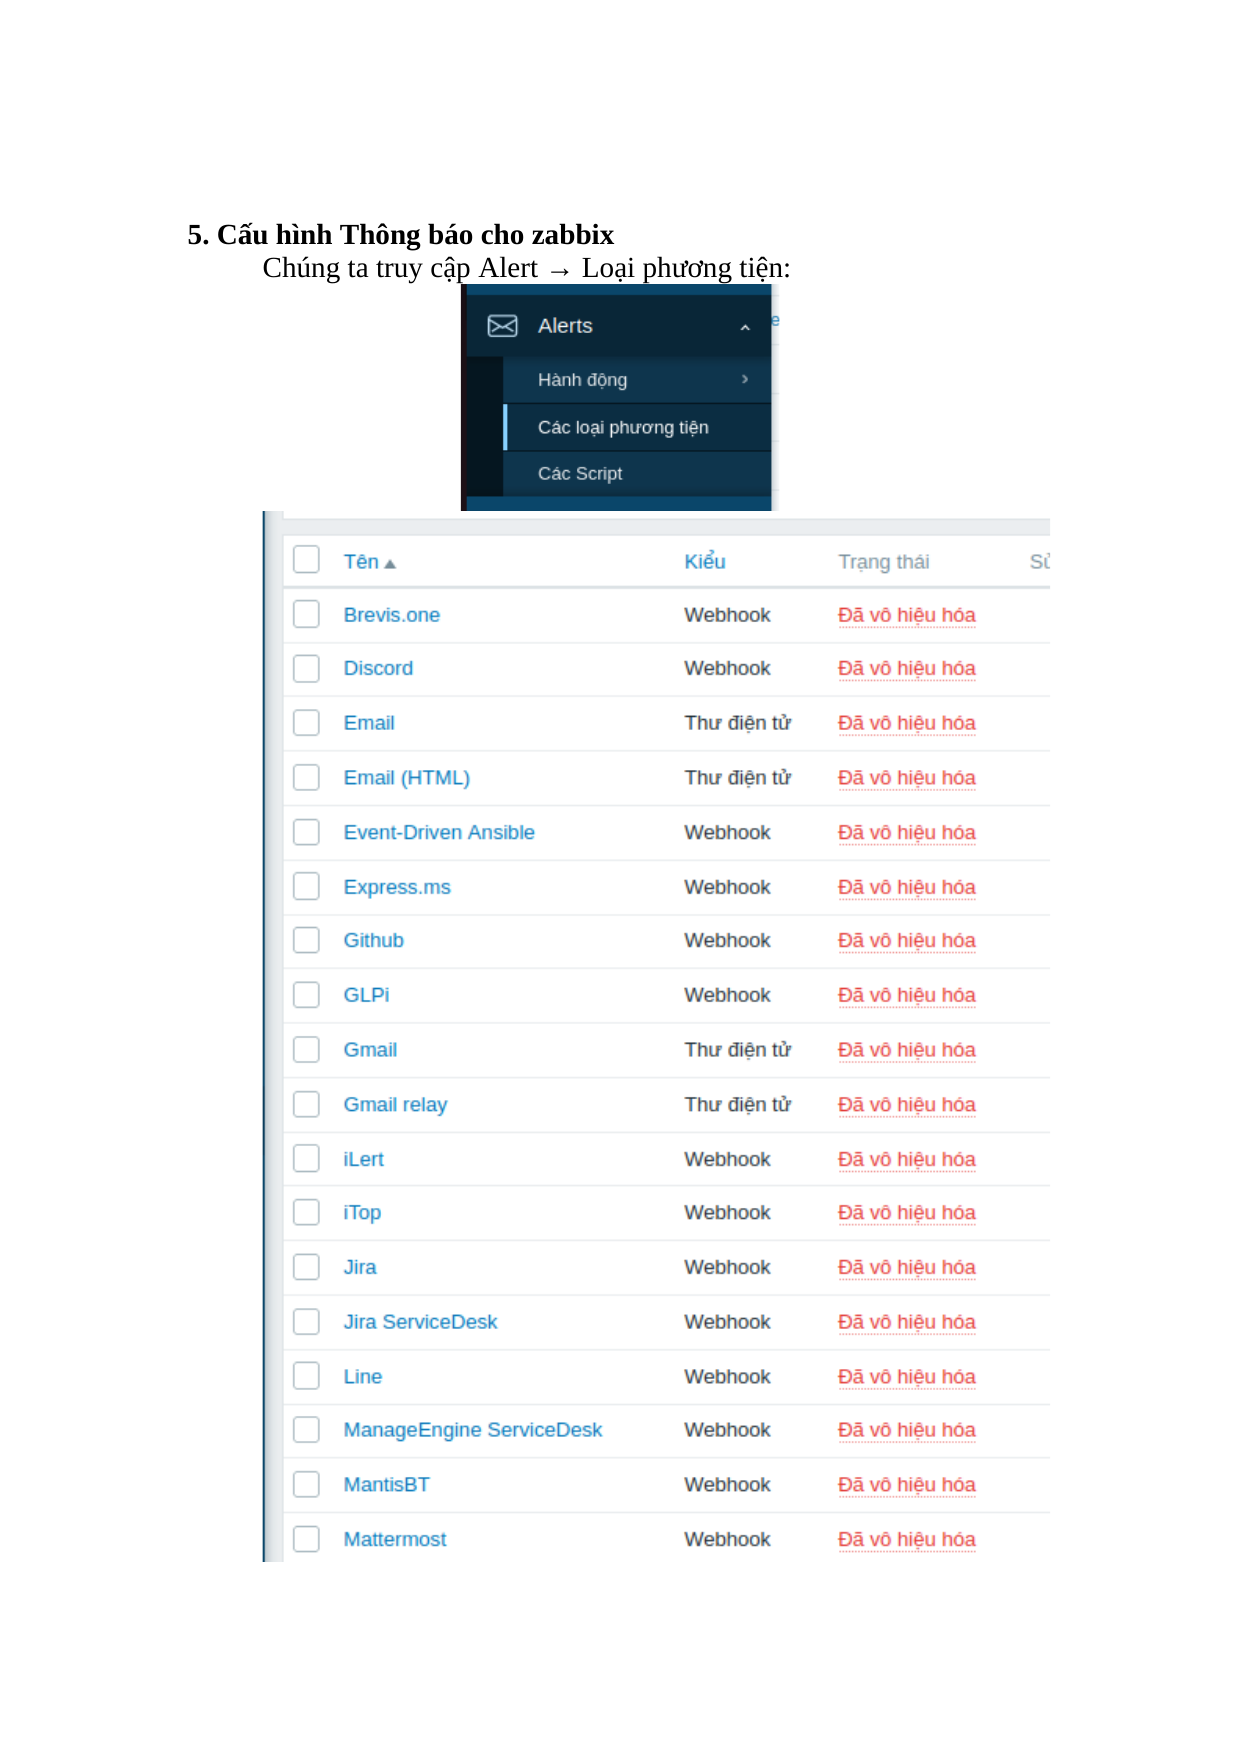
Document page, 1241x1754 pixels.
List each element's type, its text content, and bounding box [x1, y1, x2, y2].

picture [262, 284, 1050, 1562]
list Chúng ta truy cập Alert → Loại phương tiện: [187, 251, 1053, 284]
list Cấu hình Thông báo cho zabbix [187, 217, 1053, 251]
